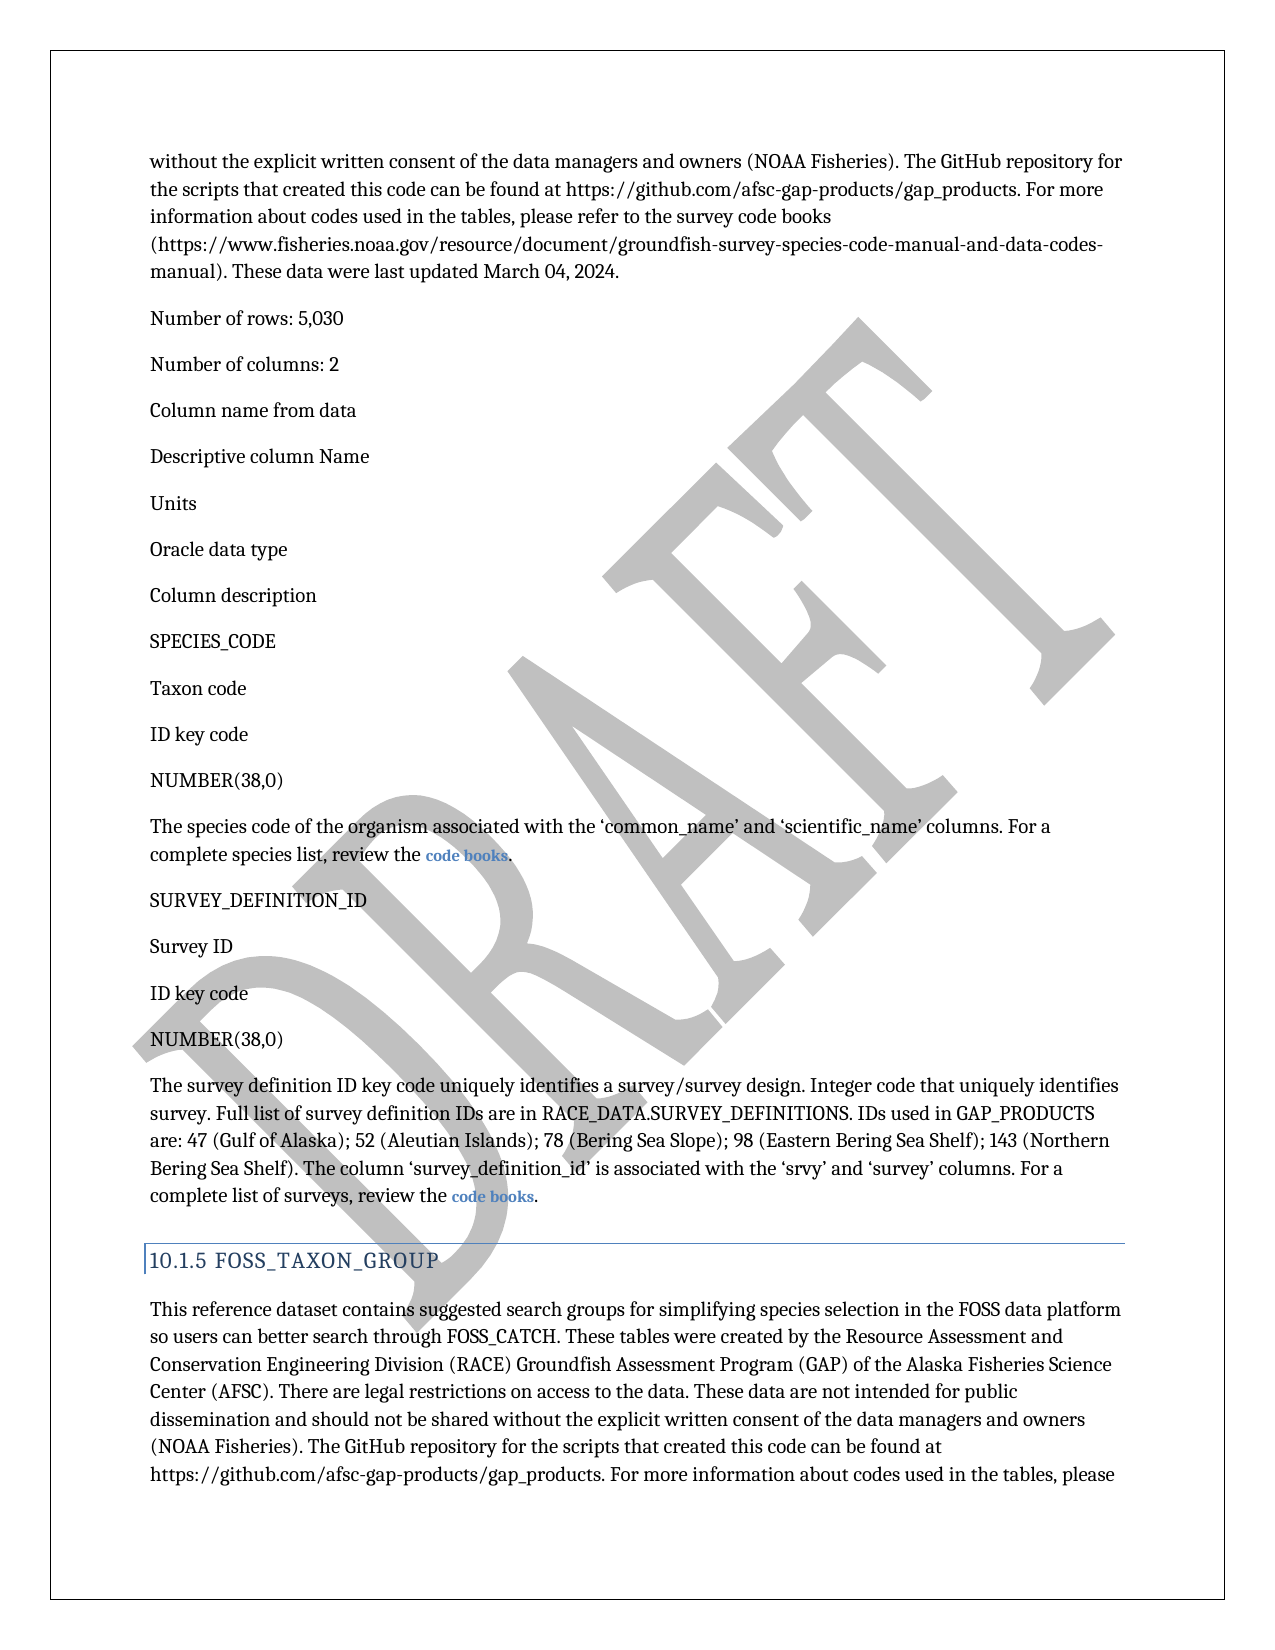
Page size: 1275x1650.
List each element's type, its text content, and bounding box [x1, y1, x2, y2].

text ID key code [150, 981, 1125, 1005]
text The survey definition ID key code uniquely identifies a survey/survey design. Integer code that uniquely identifies survey. Full list of survey definition IDs are in RACE_DATA.SURVEY_DEFINITIONS. IDs used in GAP_PRODUCTS are: 47 (Gulf of Alaska); 52 (Aleutian Islands); 78 (Bering Sea Slope); 98 (Eastern Bering Sea Shelf); 143 (Northern Bering Sea Shelf). The column ‘survey_definition_id’ is associated with the ‘srvy’ and ‘survey’ columns. For a complete list of surveys, review the code books. [150, 1074, 1125, 1208]
text The species code of the organism associated with the ‘common_name’ and ‘scientific_name’ columns. For a complete species list, review the code books. [150, 815, 1125, 866]
text SURVEY_DEFINITION_ID [150, 889, 1125, 913]
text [150, 150, 1125, 284]
text SPECIES_CODE [150, 630, 1125, 654]
text Column name from data [150, 399, 1125, 423]
text Oracle data type [150, 537, 1125, 561]
text Number of rows: 5,030 [150, 306, 1125, 330]
subtitle 10.1.5 FOSS_TAXON_GROUP [146, 1244, 1125, 1274]
text NUMBER(38,0) [150, 1027, 1125, 1051]
text Number of columns: 2 [150, 352, 1125, 376]
text Column description [150, 584, 1125, 608]
text Units [150, 491, 1125, 515]
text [150, 1297, 1125, 1486]
text Taxon code [150, 676, 1125, 700]
text Survey ID [150, 935, 1125, 959]
text ID key code [150, 722, 1125, 746]
text Descriptive column Name [150, 445, 1125, 469]
text NUMBER(38,0) [150, 769, 1125, 793]
